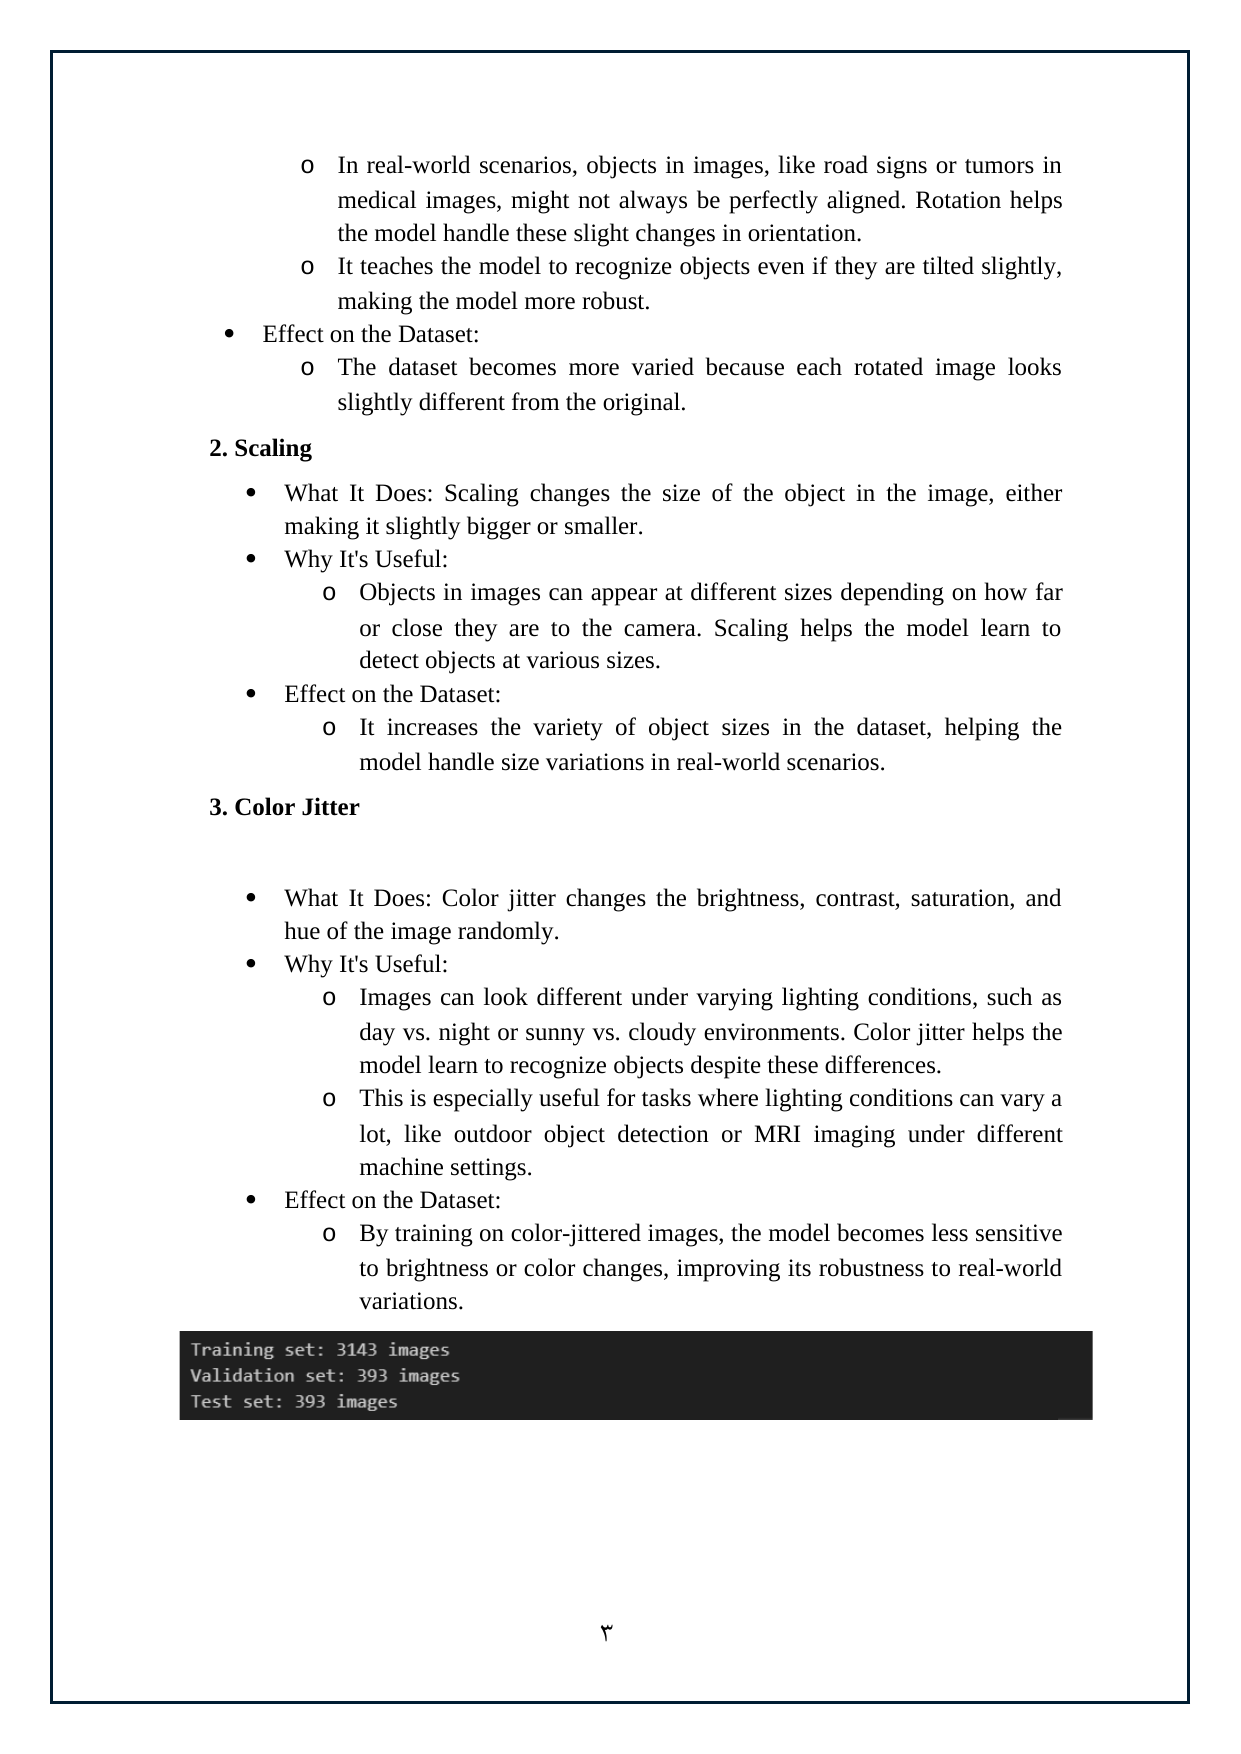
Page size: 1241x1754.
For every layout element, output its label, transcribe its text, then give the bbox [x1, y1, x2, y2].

picture [179, 1331, 1093, 1420]
list Effect on the Dataset: [225, 319, 1063, 348]
list By training on color-jittered images, the model becomes less sensitive to brightness or color changes, improving its robustness to real-world variations. [322, 1218, 1063, 1314]
list It increases the variety of object sizes in the dataset, helping the model handle size variations in real-world scenarios. [322, 712, 1063, 776]
list Effect on the Dataset: [247, 679, 1063, 707]
text 3. Color Jitter [179, 792, 1063, 821]
list Images can look different under varying lighting conditions, such as day vs. night or sunny vs. cloudy environments. Color jitter helps the model learn to recognize objects despite these differences. [322, 982, 1063, 1079]
list This is especially useful for tasks where lighting conditions can vary a lot, like outdoor object detection or MRI imaging under different machine settings. [322, 1083, 1063, 1180]
text 2. Scaling [179, 433, 1063, 462]
list Why It's Useful: [247, 949, 1063, 978]
list In real-world scenarios, objects in images, like road signs or tumors in medical images, might not always be perfectly aligned. Rotation helps the model handle these slight changes in orientation. [300, 150, 1063, 247]
list What It Does: Scaling changes the size of the object in the image, either making it slightly bigger or smaller. [247, 478, 1063, 540]
list The dataset becomes more varied because each rotated image looks slightly different from the original. [300, 352, 1063, 416]
list It teaches the model to recognize objects even if they are tilted slightly, making the model more robust. [300, 251, 1063, 315]
list Why It's Useful: [247, 544, 1063, 573]
list Effect on the Dataset: [247, 1185, 1063, 1213]
list Objects in images can appear at different sizes depending on how far or close they are to the camera. Scaling helps the model learn to detect objects at various sizes. [322, 577, 1063, 674]
list What It Does: Color jitter changes the brightness, contrast, saturation, and hue of the image randomly. [247, 883, 1063, 945]
